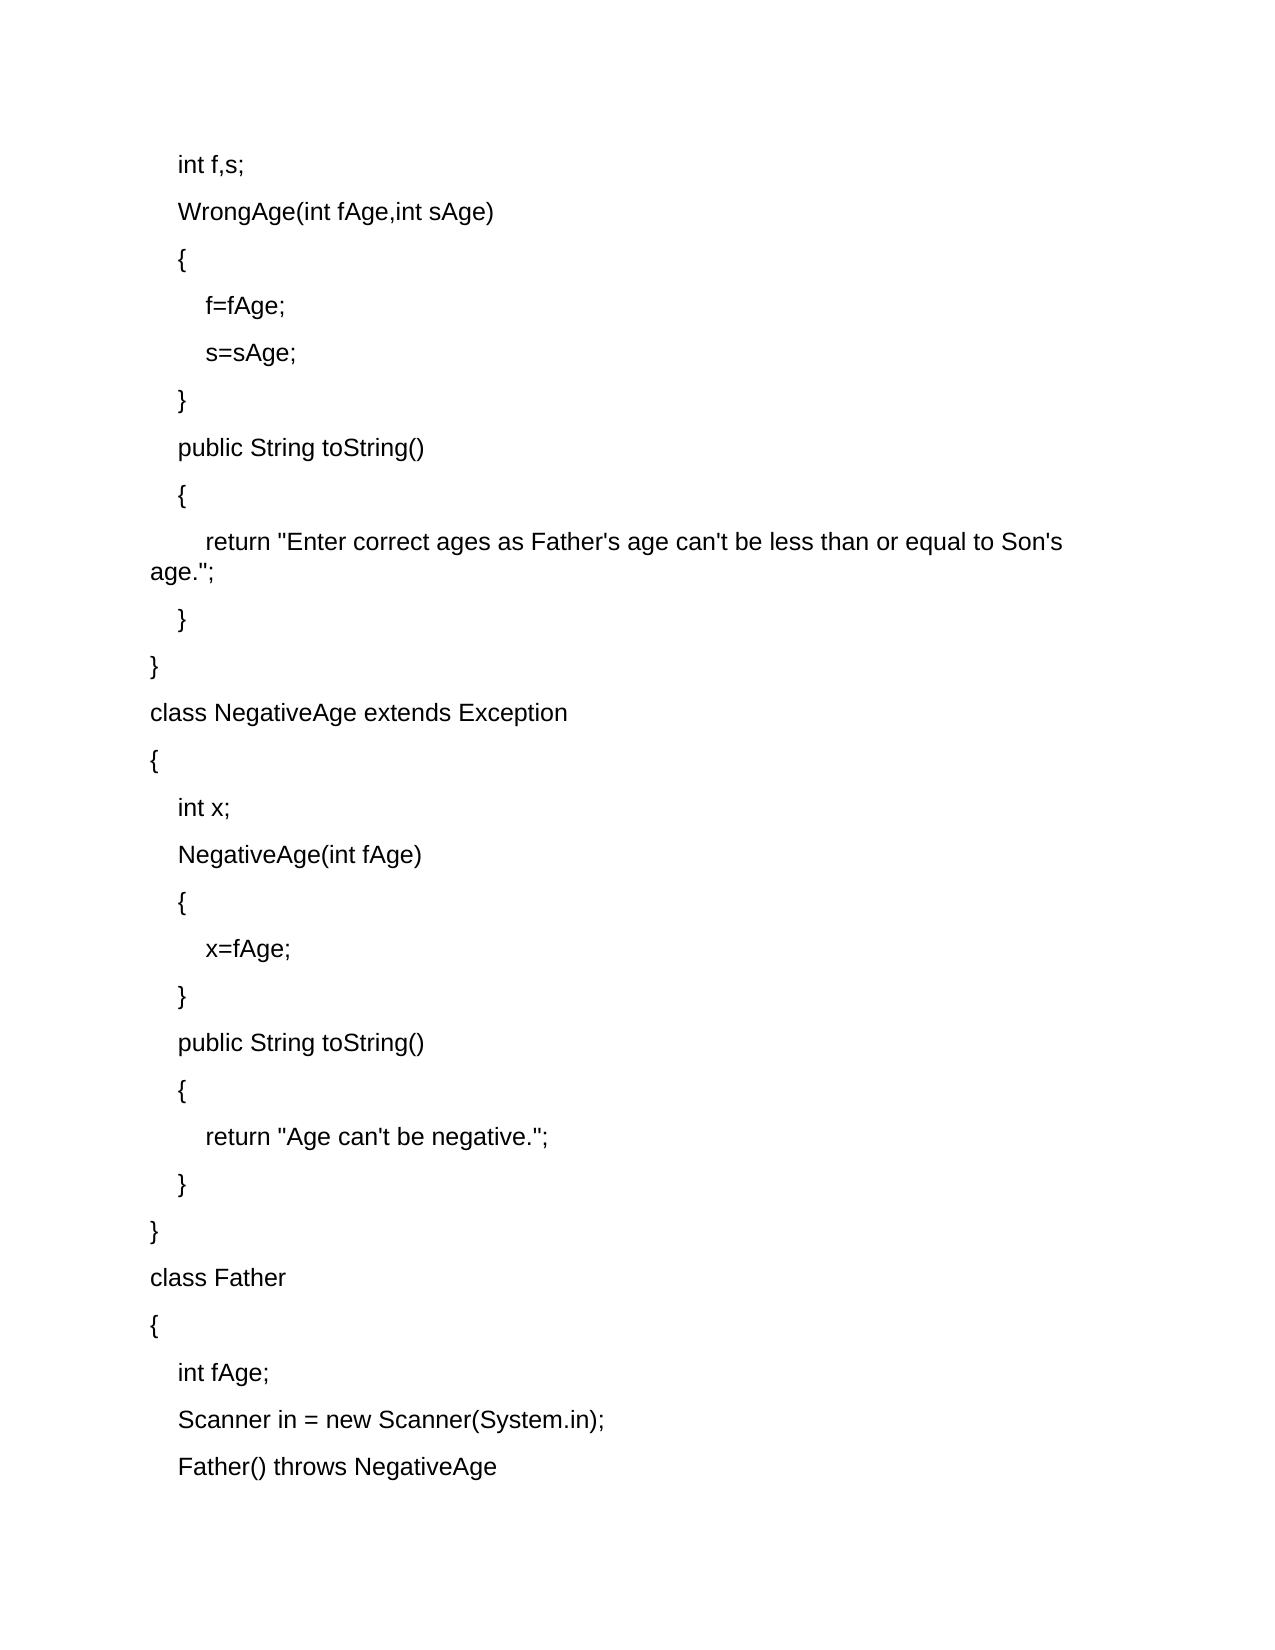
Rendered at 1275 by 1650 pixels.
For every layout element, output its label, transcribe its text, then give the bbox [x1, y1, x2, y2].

text int fAge; [150, 1357, 1125, 1386]
text { [150, 1310, 1125, 1339]
text } [150, 1216, 1125, 1245]
text f=fAge; [150, 291, 1125, 320]
text Father() throws NegativeAge [150, 1452, 1125, 1480]
text public String toString() [150, 432, 1125, 461]
text } [150, 981, 1125, 1009]
text { [150, 887, 1125, 915]
text WrongAge(int fAge,int sAge) [150, 197, 1125, 226]
text public String toString() [150, 1028, 1125, 1057]
text Scanner in = new Scanner(System.in); [150, 1404, 1125, 1433]
text } [150, 385, 1125, 414]
text { [150, 479, 1125, 508]
text return "Enter correct ages as Father's age can't be less than or equal to Son's age."; [150, 527, 1125, 586]
text x=fAge; [150, 934, 1125, 962]
text s=sAge; [150, 338, 1125, 367]
text class Father [150, 1263, 1125, 1292]
text class NegativeAge extends Exception [150, 698, 1125, 727]
text } [150, 604, 1125, 633]
text int f,s; [150, 150, 1125, 179]
text int x; [150, 792, 1125, 821]
text { [150, 745, 1125, 774]
text { [150, 244, 1125, 273]
text return "Age can't be negative."; [150, 1122, 1125, 1151]
text } [150, 651, 1125, 680]
text NegativeAge(int fAge) [150, 839, 1125, 868]
text { [150, 1075, 1125, 1104]
text } [150, 1169, 1125, 1198]
